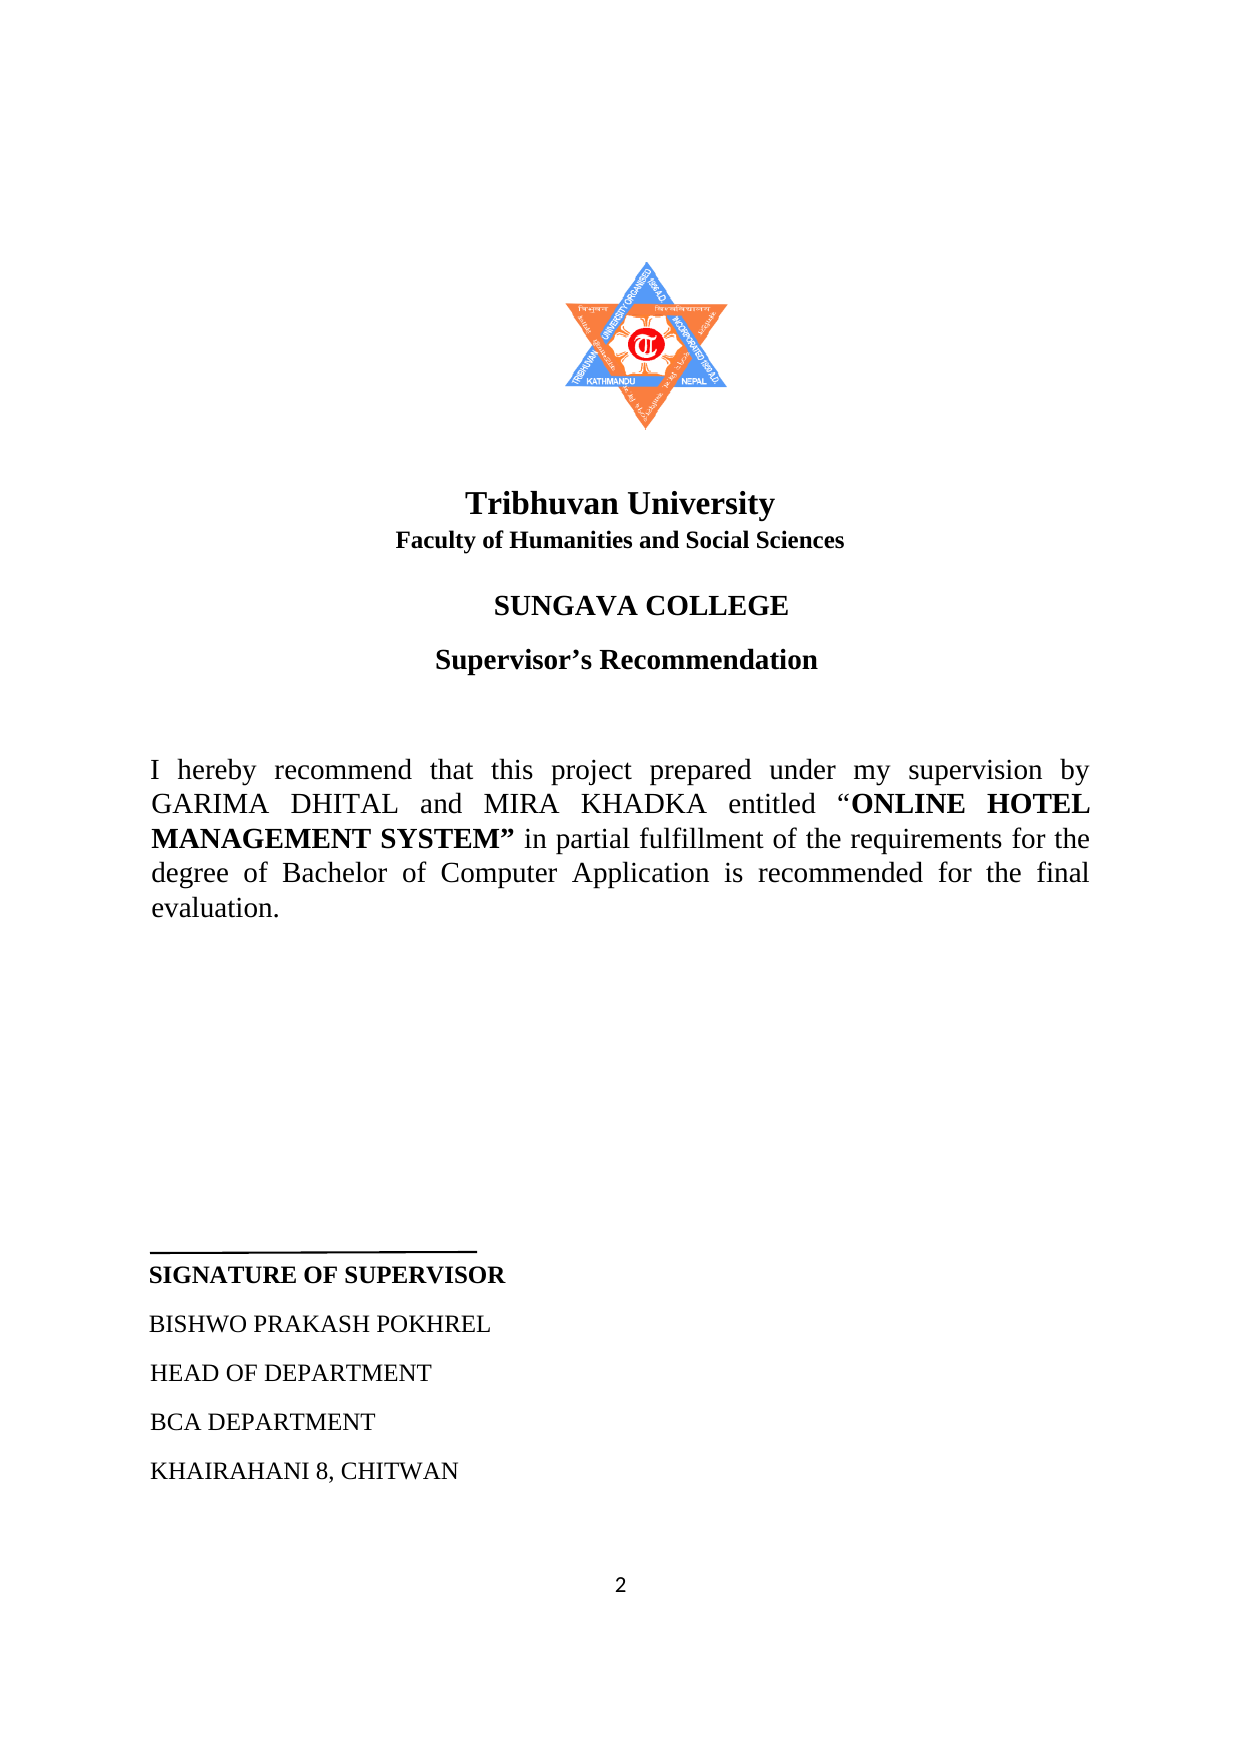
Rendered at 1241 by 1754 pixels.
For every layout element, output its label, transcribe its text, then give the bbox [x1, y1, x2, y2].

text Supervisor’s Recommendation [156, 642, 1091, 676]
text Tribhuvan University [365, 483, 875, 522]
text I hereby recommend that this project prepared under my supervision by GARIMA DHITAL and MIRA KHADKA entitled “ONLINE HOTEL MANAGEMENT SYSTEM” in partial fulfillment of the requirements for the degree of Bachelor of Computer Application is recommended for the final evaluation. [150, 752, 1091, 923]
picture [562, 262, 729, 430]
text HEAD OF DEPARTMENT [150, 1358, 1091, 1387]
text SUNGAVA COLLEGE [450, 588, 1091, 621]
text BCA DEPARTMENT [150, 1407, 1091, 1436]
text BISHWO PRAKASH POKHREL [148, 1309, 1091, 1338]
text Faculty of Humanities and Social Sciences [365, 525, 875, 554]
text KHAIRAHANI 8, CHITWAN [150, 1456, 1091, 1484]
text SIGNATURE OF SUPERVISOR [148, 1261, 1091, 1289]
